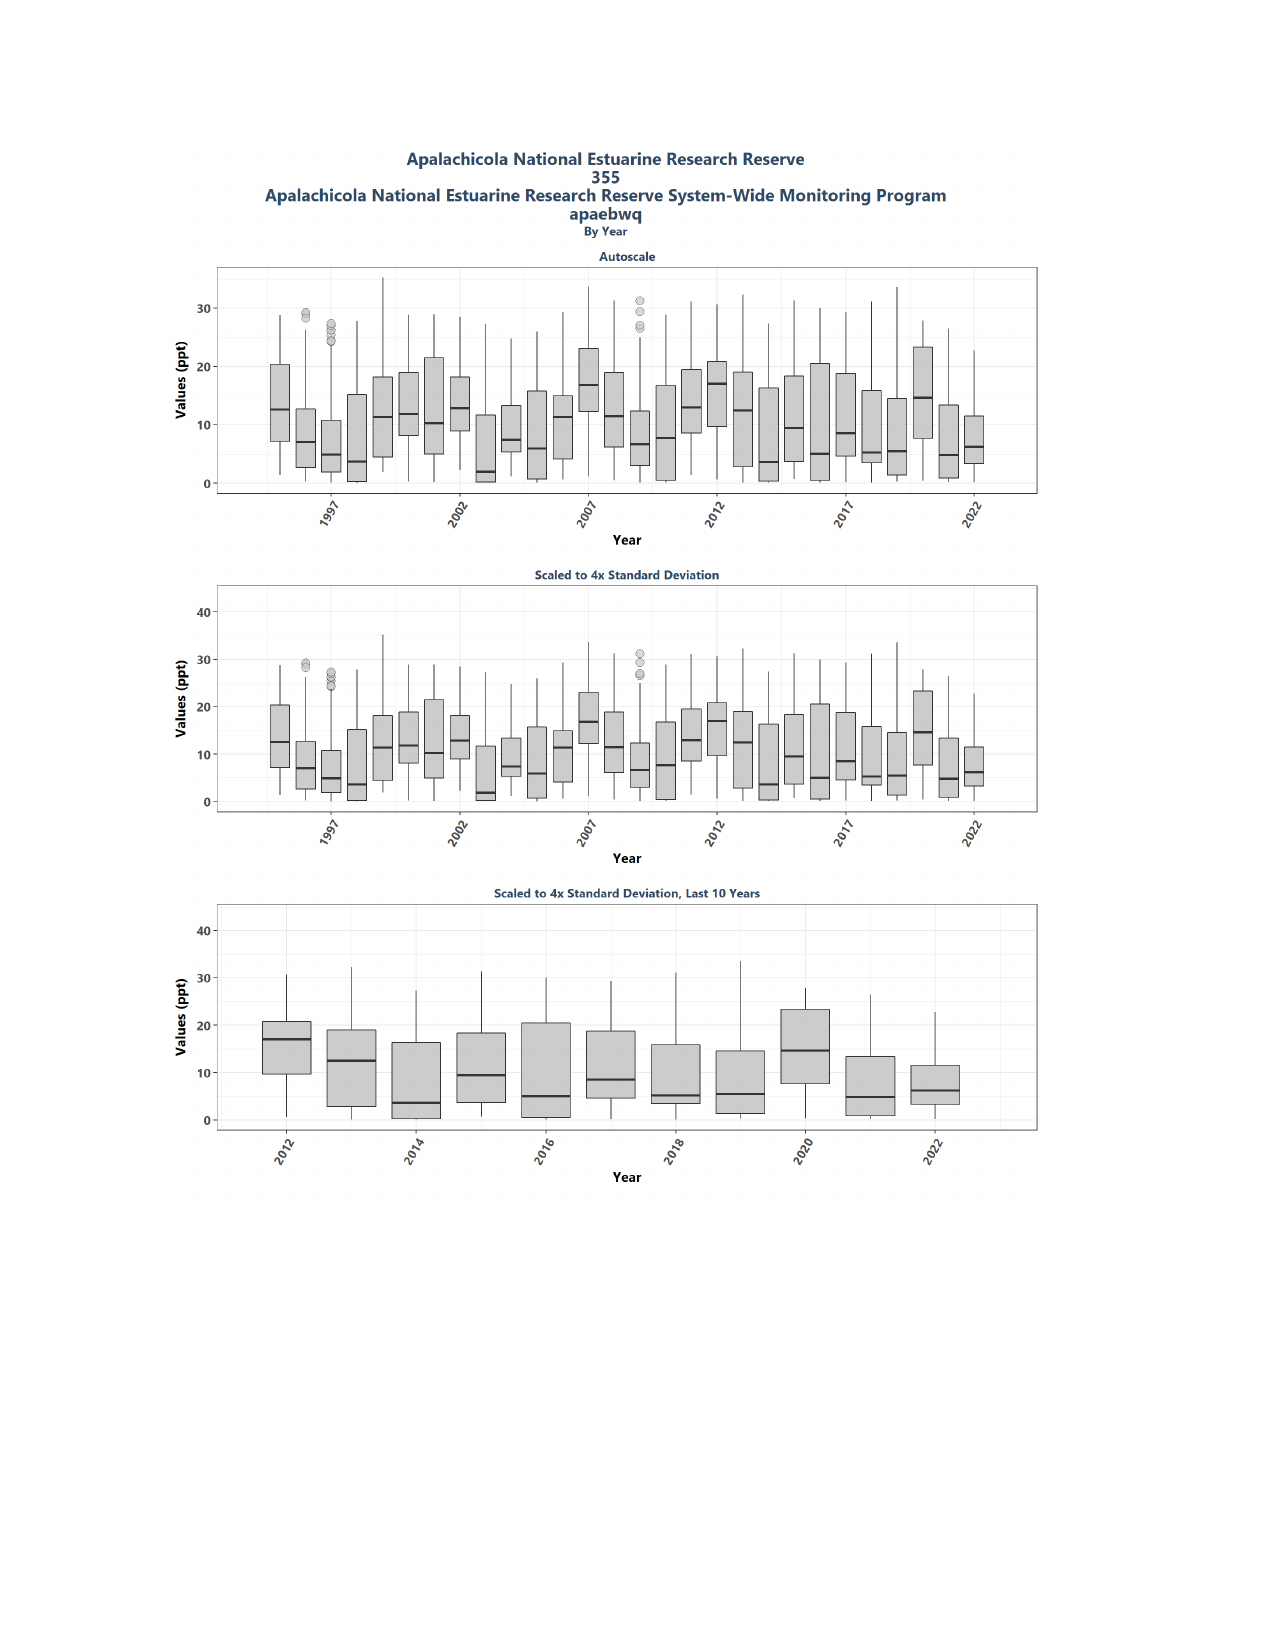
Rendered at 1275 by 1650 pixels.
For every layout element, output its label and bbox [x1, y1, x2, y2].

picture [168, 150, 1044, 1200]
